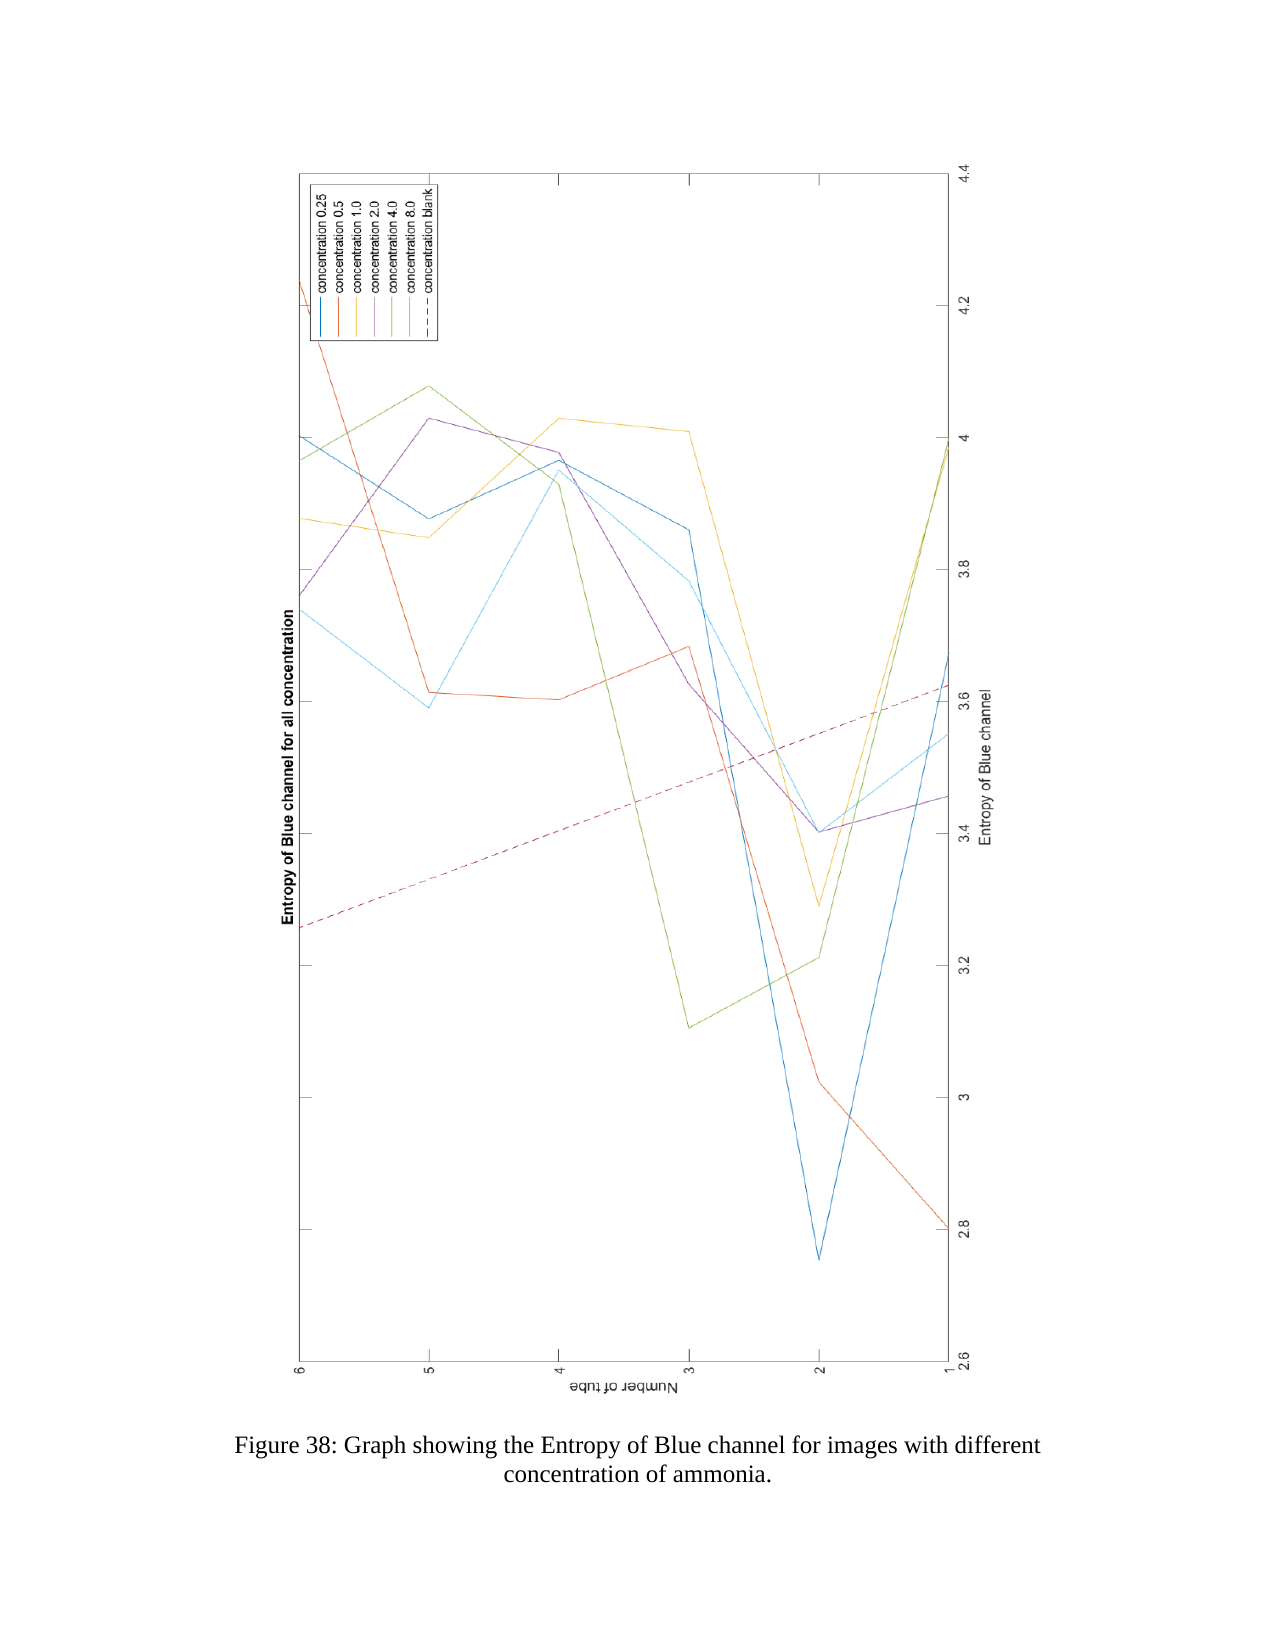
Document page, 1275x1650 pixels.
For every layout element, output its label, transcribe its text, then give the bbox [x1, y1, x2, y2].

picture [240, 150, 1036, 1409]
text Figure 38: Graph showing the Entropy of Blue channel for images with different concentration of ammonia. [187, 1430, 1087, 1488]
